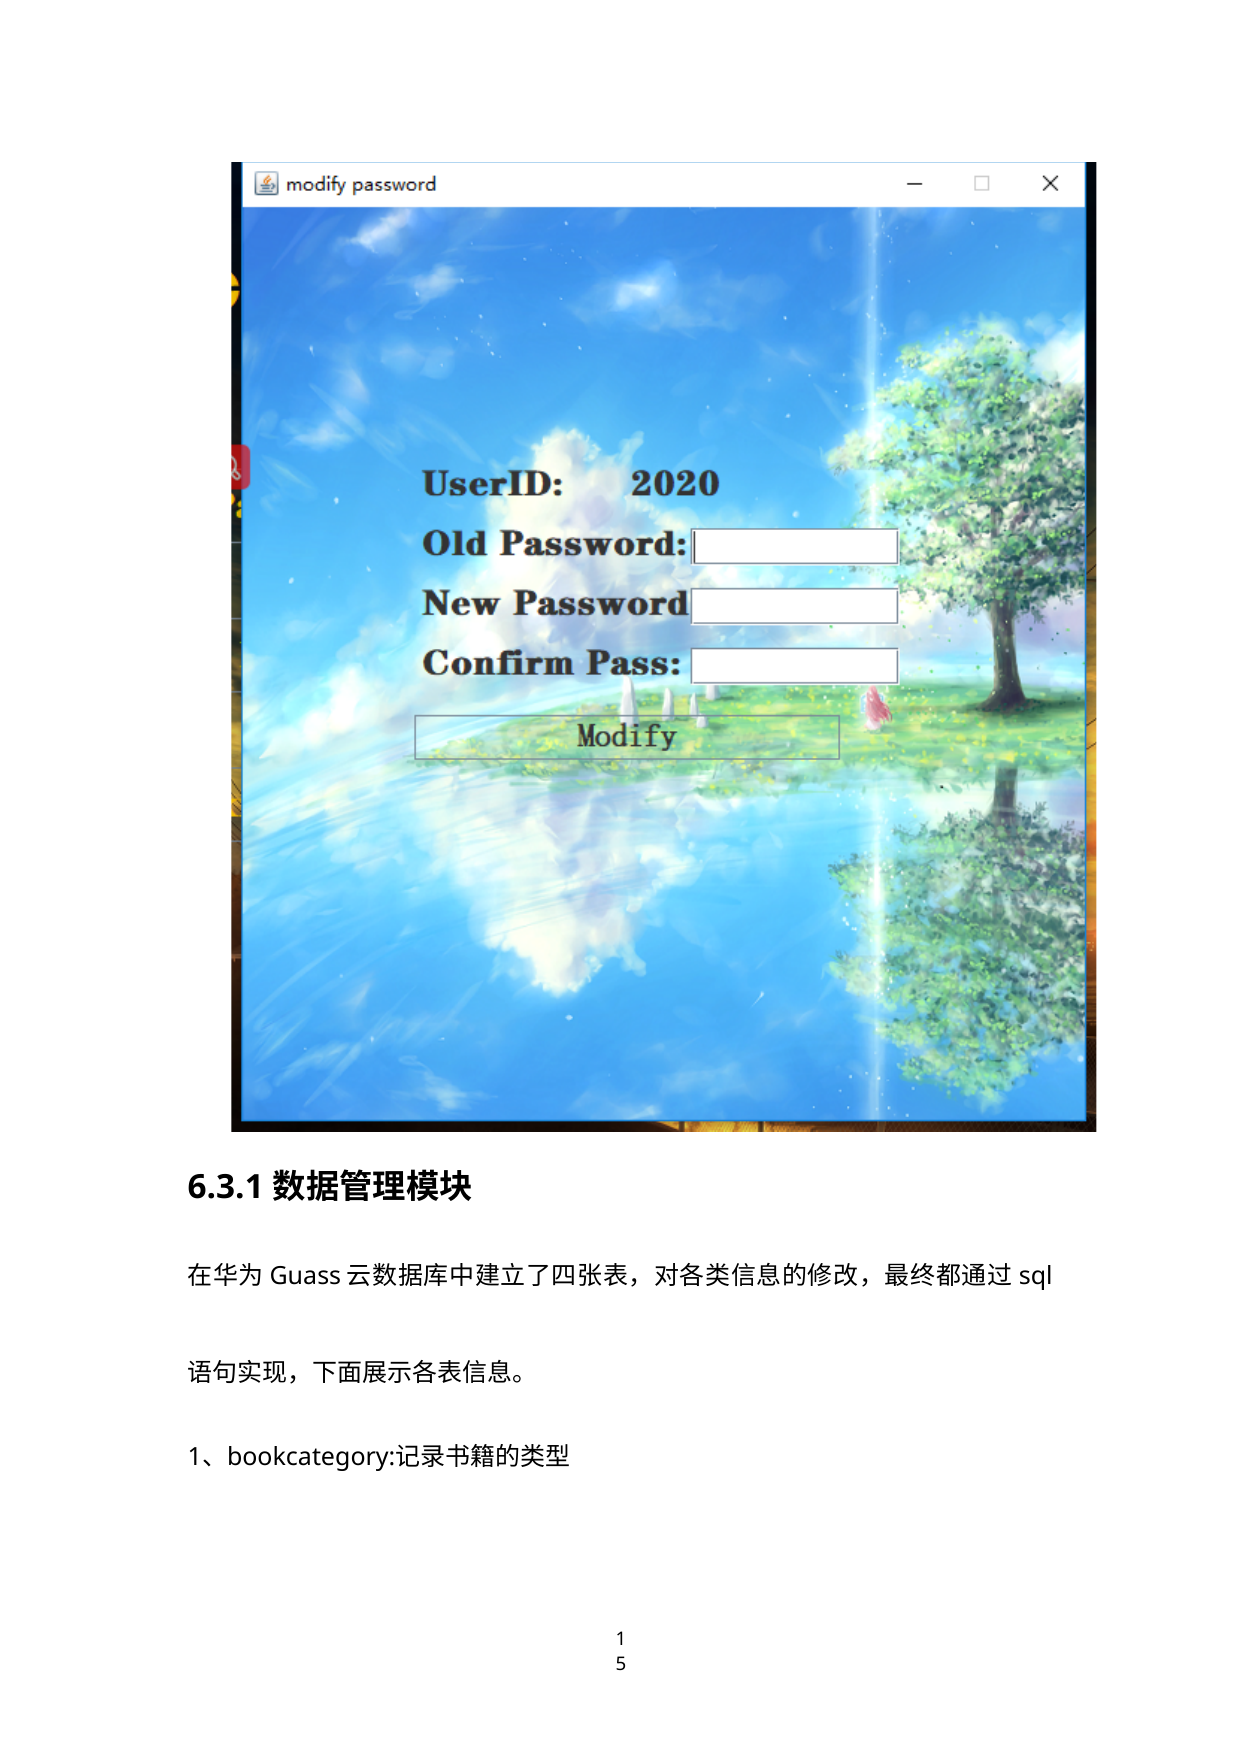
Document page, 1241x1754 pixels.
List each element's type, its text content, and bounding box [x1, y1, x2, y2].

picture [231, 162, 1097, 1132]
text 6.3.1 数据管理模块 [187, 1152, 1053, 1217]
text 在华为Guass云数据库中建立了四张表，对各类信息的修改，最终都通过sql语句实现，下面展示各表信息。 [187, 1241, 1053, 1403]
text 1、bookcategory:记录书籍的类型 [187, 1422, 1053, 1487]
